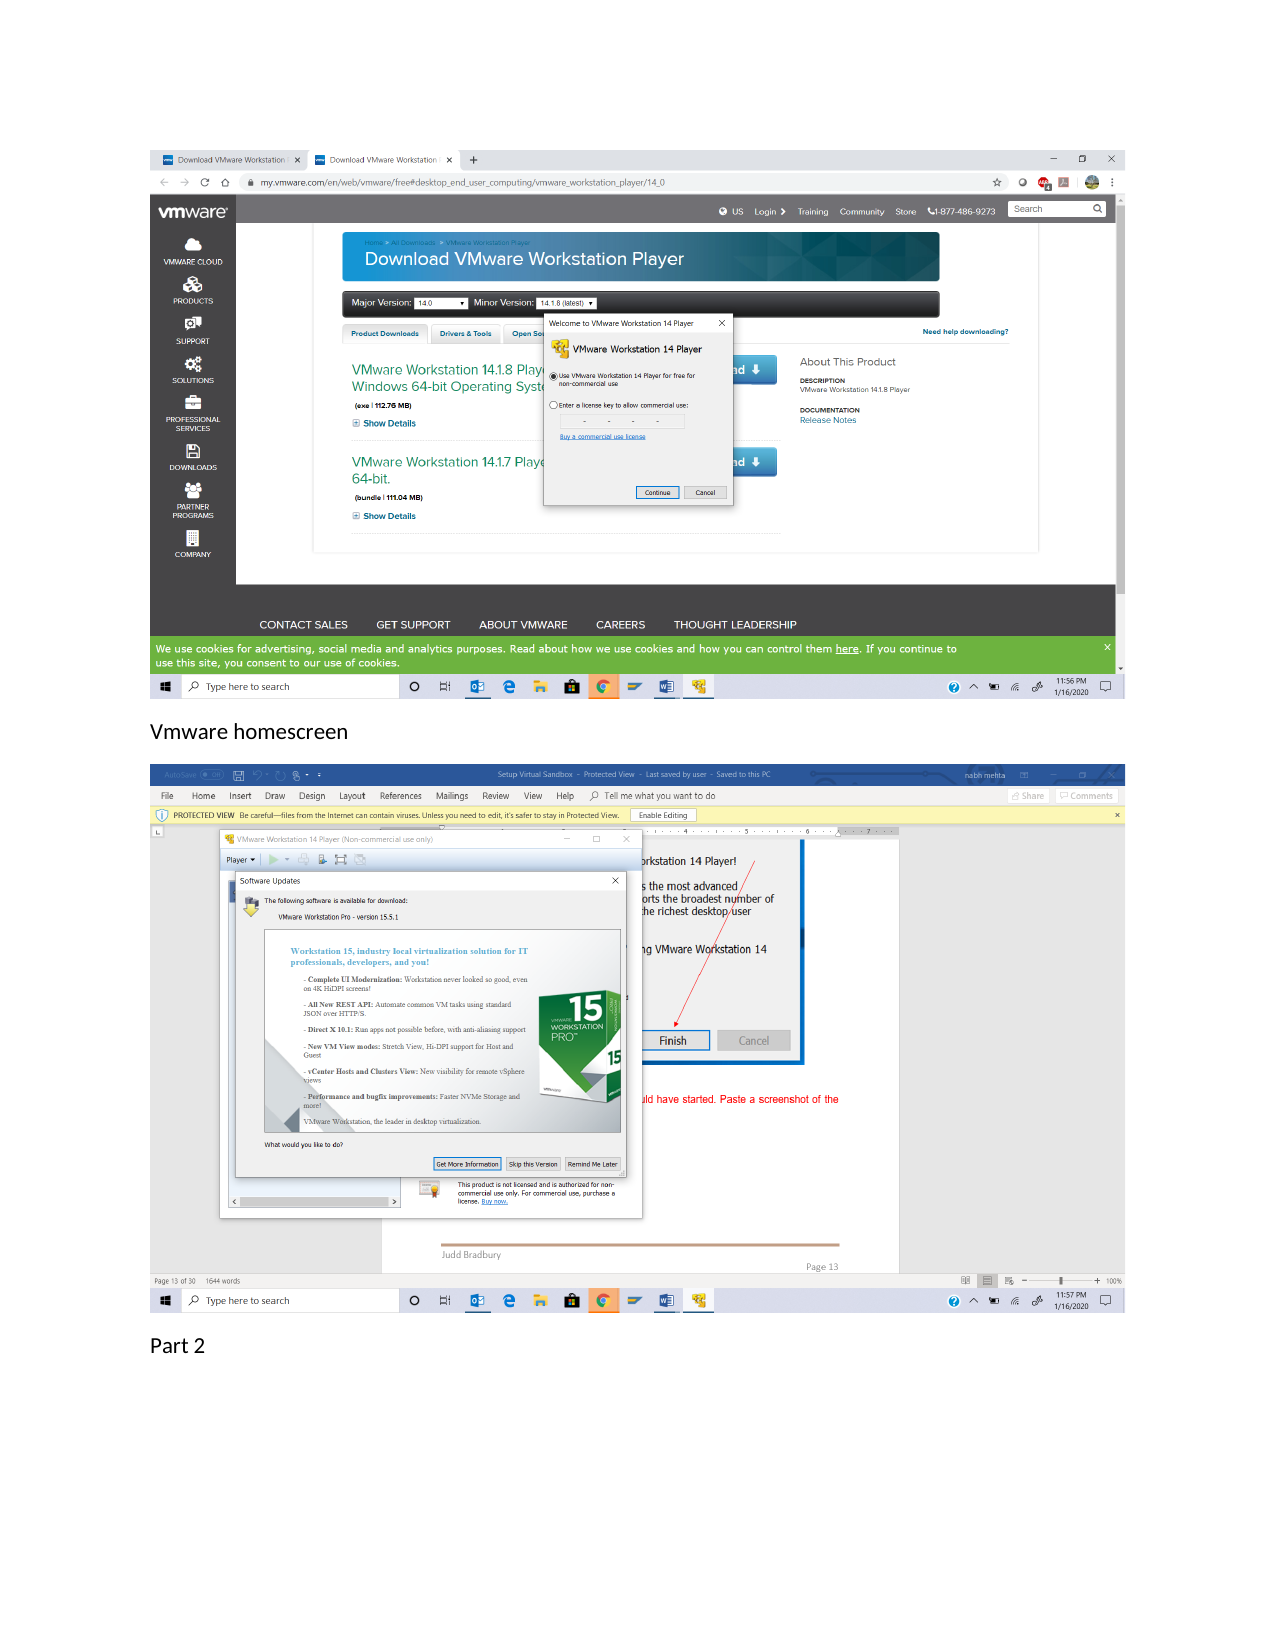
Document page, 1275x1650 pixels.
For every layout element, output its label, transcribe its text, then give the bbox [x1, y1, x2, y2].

text Vmware homescreen [150, 717, 1125, 745]
text Part 2 [150, 1331, 1125, 1359]
picture [150, 764, 1125, 1313]
picture [150, 150, 1125, 699]
